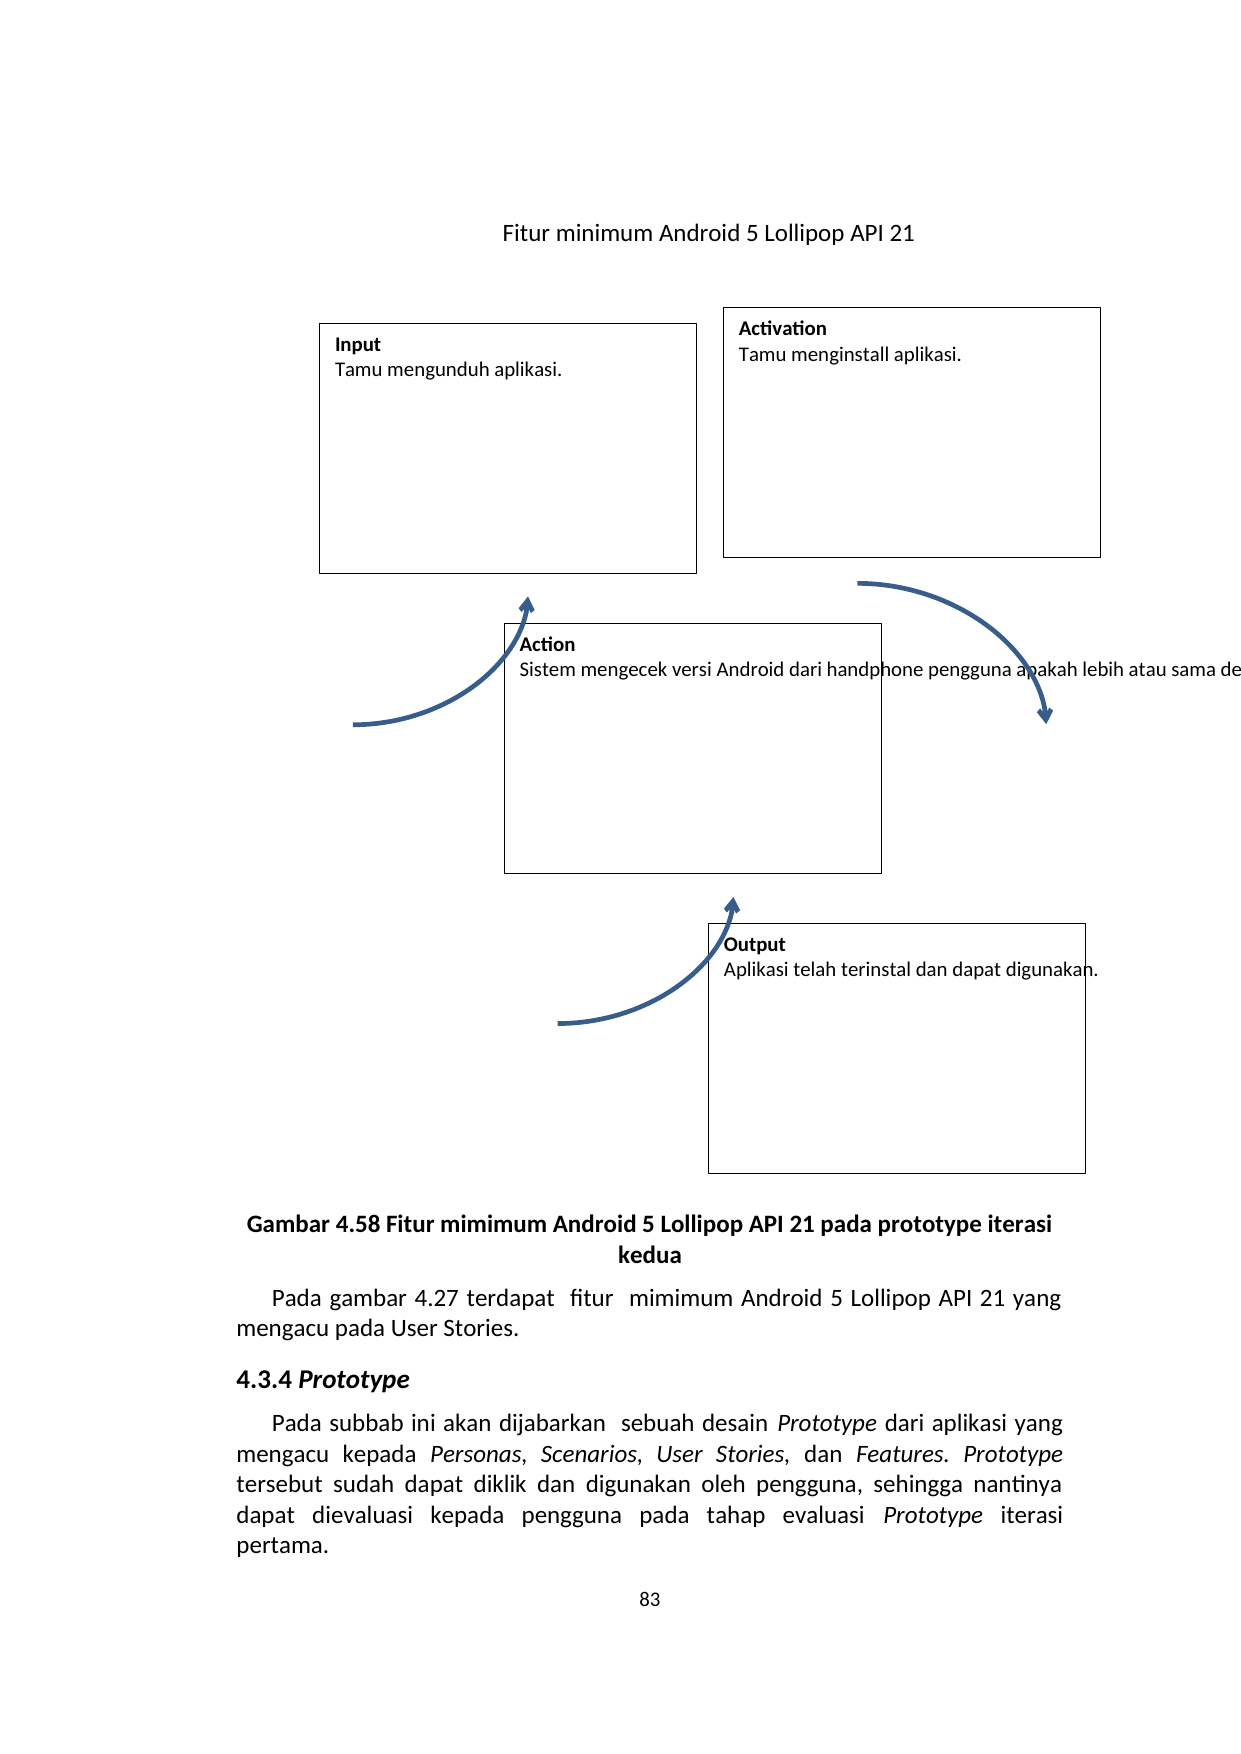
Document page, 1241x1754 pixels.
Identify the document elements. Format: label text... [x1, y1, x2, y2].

text Pada subbab ini akan dijabarkan sebuah desain Prototype dari aplikasi yang mengacu kepada Personas, Scenarios, User Stories, dan Features. Prototype tersebut sudah dapat diklik dan digunakan oleh pengguna, sehingga nantinya dapat dievaluasi kepada pengguna pada tahap evaluasi Prototype iterasi pertama. [236, 1407, 1063, 1560]
text Pada gambar 4.27 terdapat fitur mimimum Android 5 Lollipop API 21 yang mengacu pada User Stories. [236, 1282, 1063, 1343]
subtitle Prototype [236, 1362, 1063, 1395]
